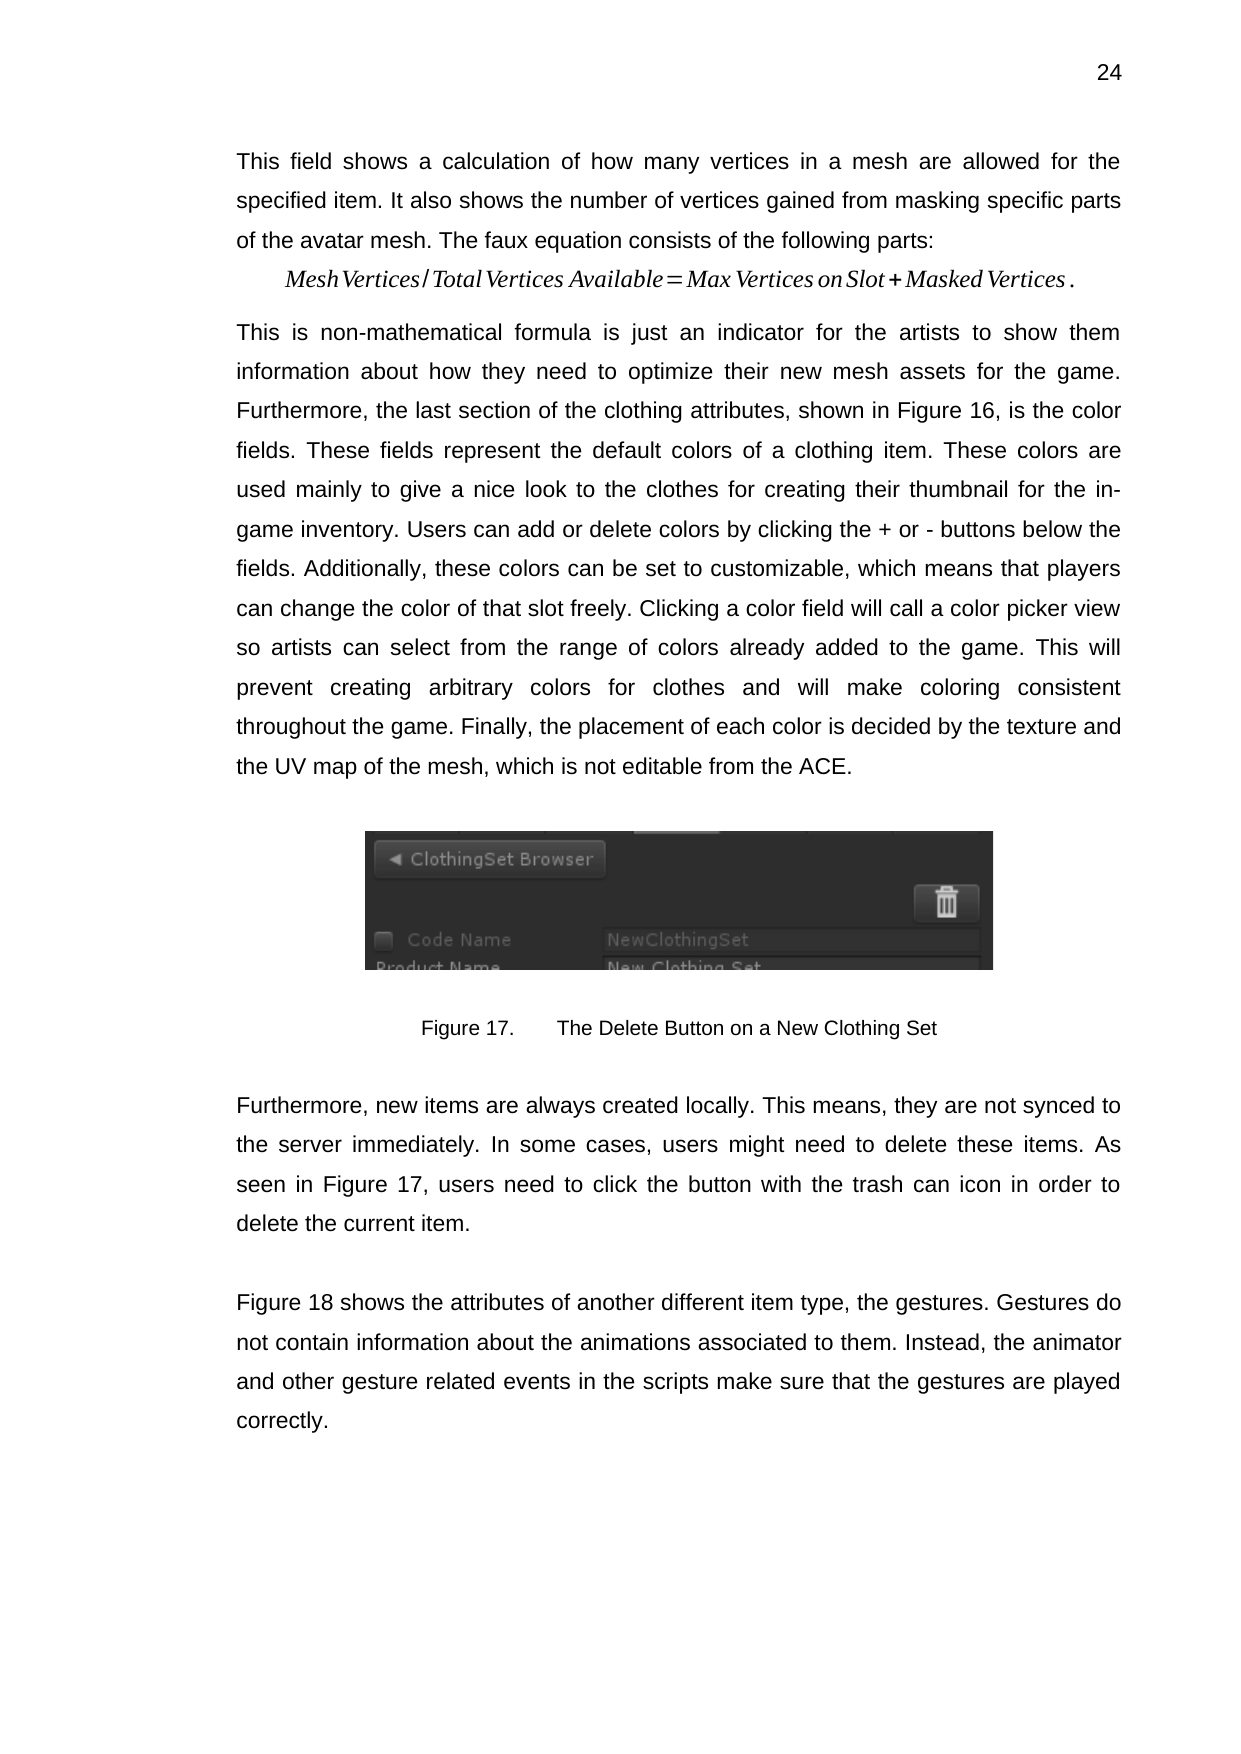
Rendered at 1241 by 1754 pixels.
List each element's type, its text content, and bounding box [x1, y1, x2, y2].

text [236, 148, 1122, 253]
text Furthermore, new items are always created locally. This means, they are not synced to the server immediately. In some cases, users might need to delete these items. As seen in Figure 17, users need to click the button with the trash can icon in order to delete the current item. [236, 1092, 1122, 1236]
text This is non-mathematical formula is just an indicator for the artists to show them information about how they need to optimize their new mesh assets for the game. Furthermore, the last section of the clothing attributes, shown in Figure 16, is the color fields. These fields represent the default colors of a clothing item. These colors are used mainly to give a nice look to the clothes for creating their thumbnail for the in-game inventory. Users can add or delete colors by clicking the + or - buttons below the fields. Additionally, these colors can be set to customizable, which means that players can change the color of that slot freely. Clicking a color field will call a color picker view so artists can select from the range of colors already added to the game. This will prevent creating arbitrary colors for clothes and will make coloring consistent throughout the game. Finally, the placement of each color is decided by the texture and the UV map of the mesh, which is not editable from the ACE. [236, 318, 1122, 779]
picture [365, 831, 994, 970]
text The Delete Button on a New Clothing Set [236, 1016, 1122, 1039]
text Figure 18 shows the attributes of another different item type, the gestures. Gestures do not contain information about the animations associated to them. Instead, the animator and other gesture related events in the scripts make sure that the gestures are played correctly. [236, 1289, 1122, 1434]
